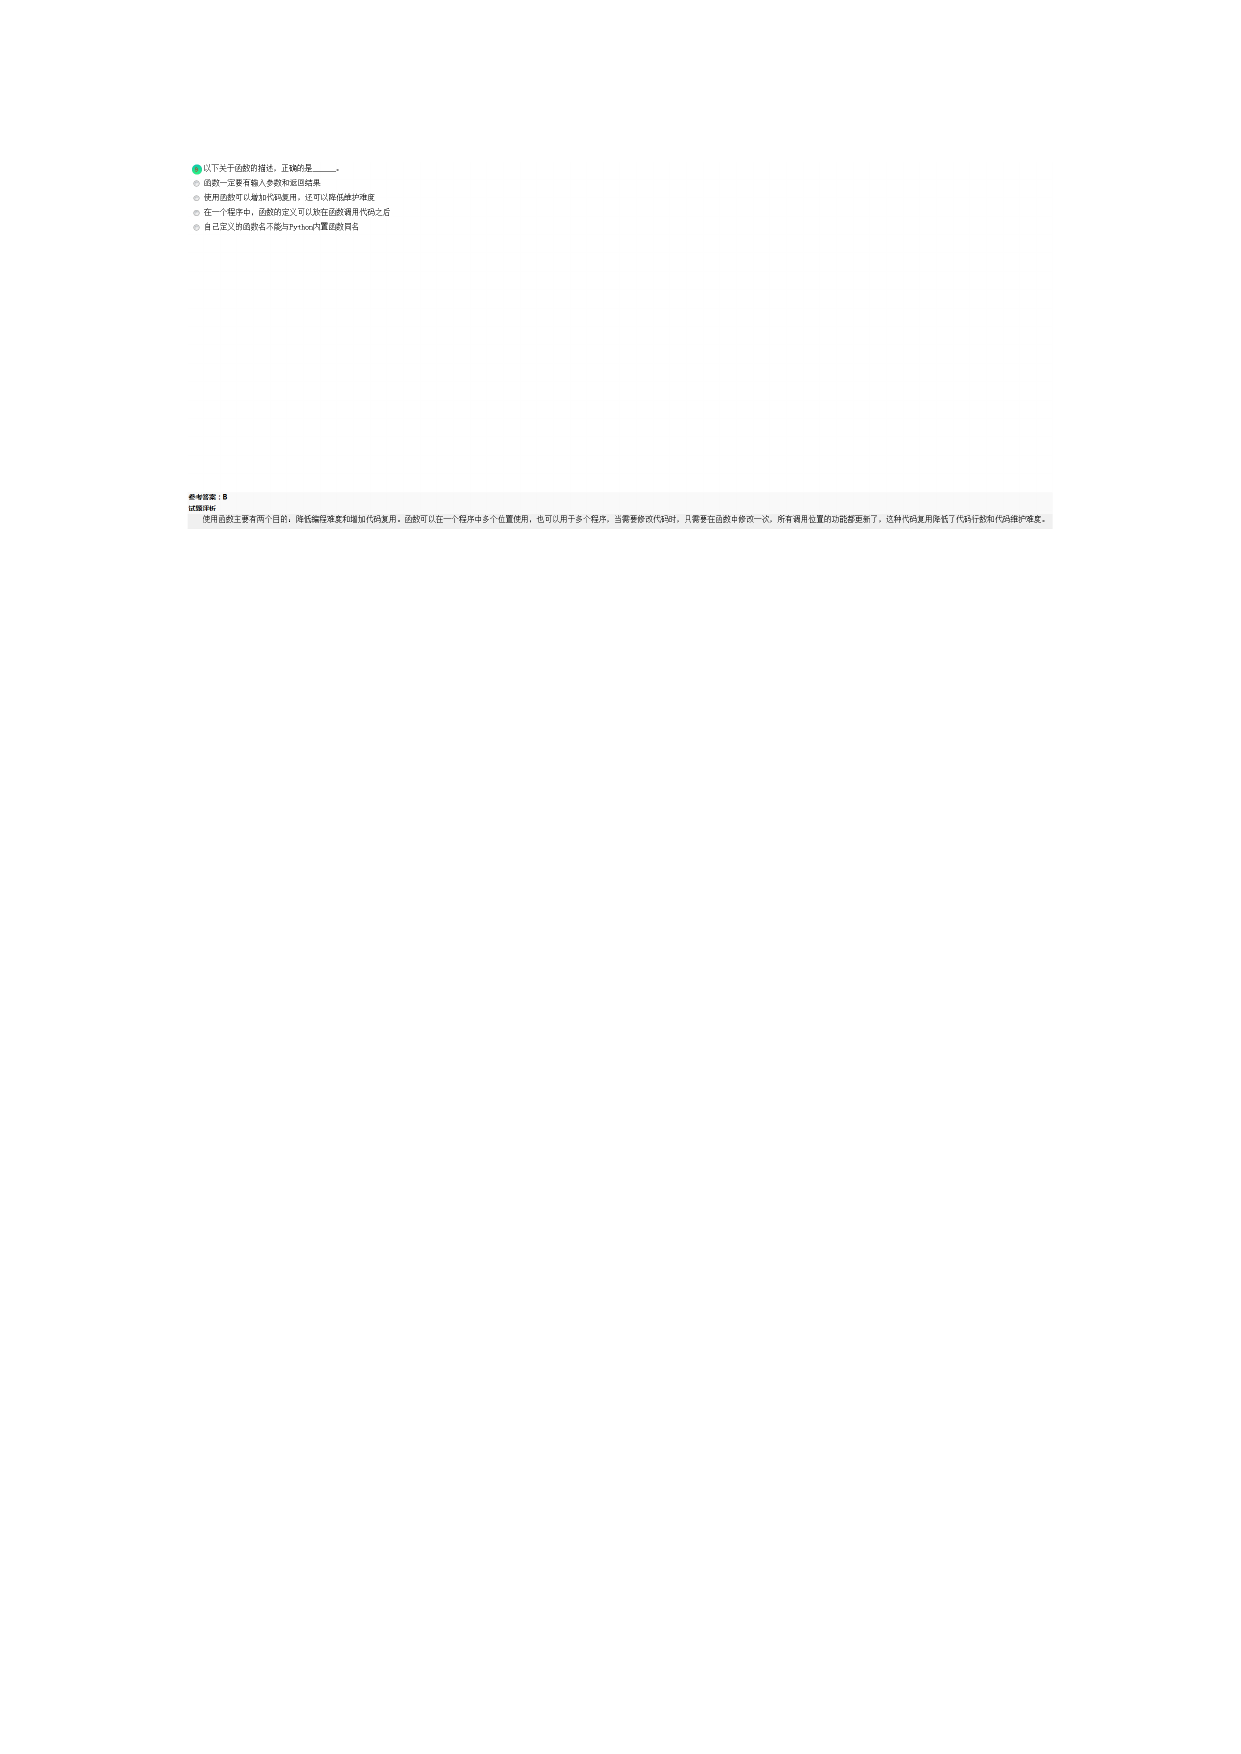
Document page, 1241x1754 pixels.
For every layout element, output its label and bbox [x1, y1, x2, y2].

picture [187, 162, 1053, 529]
